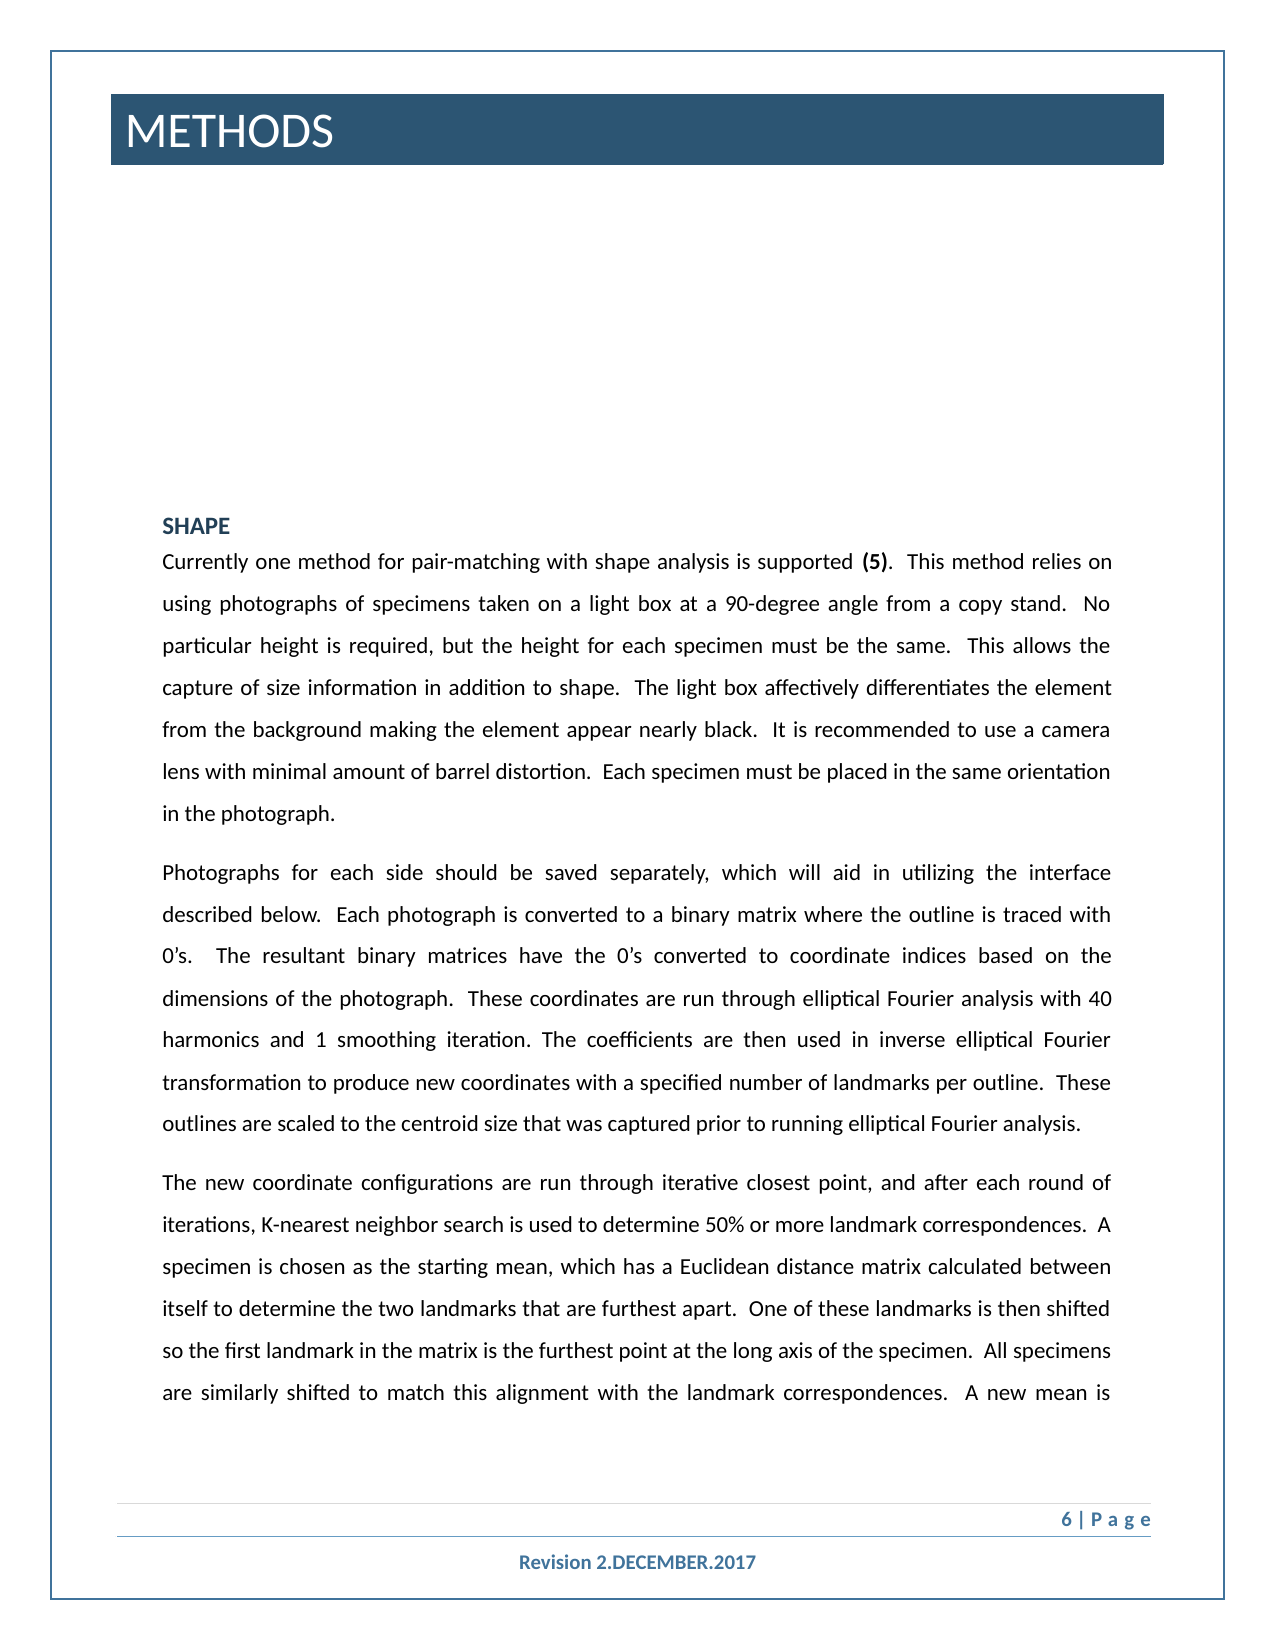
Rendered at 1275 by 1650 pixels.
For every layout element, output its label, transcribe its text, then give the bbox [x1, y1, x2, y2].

subtitle Shape [162, 510, 1113, 541]
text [162, 1168, 1113, 1406]
text Currently one method for pair-matching with shape analysis is supported (5). This method relies on using photographs of specimens taken on a light box at a 90-degree angle from a copy stand. No particular height is required, but the height for each specimen must be the same. This allows the capture of size information in addition to shape. The light box affectively differentiates the element from the background making the element appear nearly black. It is recommended to use a camera lens with minimal amount of barrel distortion. Each specimen must be placed in the same orientation in the photograph. [162, 547, 1113, 827]
text Photographs for each side should be saved separately, which will aid in utilizing the interface described below. Each photograph is converted to a binary matrix where the outline is traced with 0’s. The resultant binary matrices have the 0’s converted to coordinate indices based on the dimensions of the photograph. These coordinates are run through elliptical Fourier analysis with 40 harmonics and 1 smoothing iteration. The coefficients are then used in inverse elliptical Fourier transformation to produce new coordinates with a specified number of landmarks per outline. These outlines are scaled to the centroid size that was captured prior to running elliptical Fourier analysis. [162, 858, 1113, 1138]
